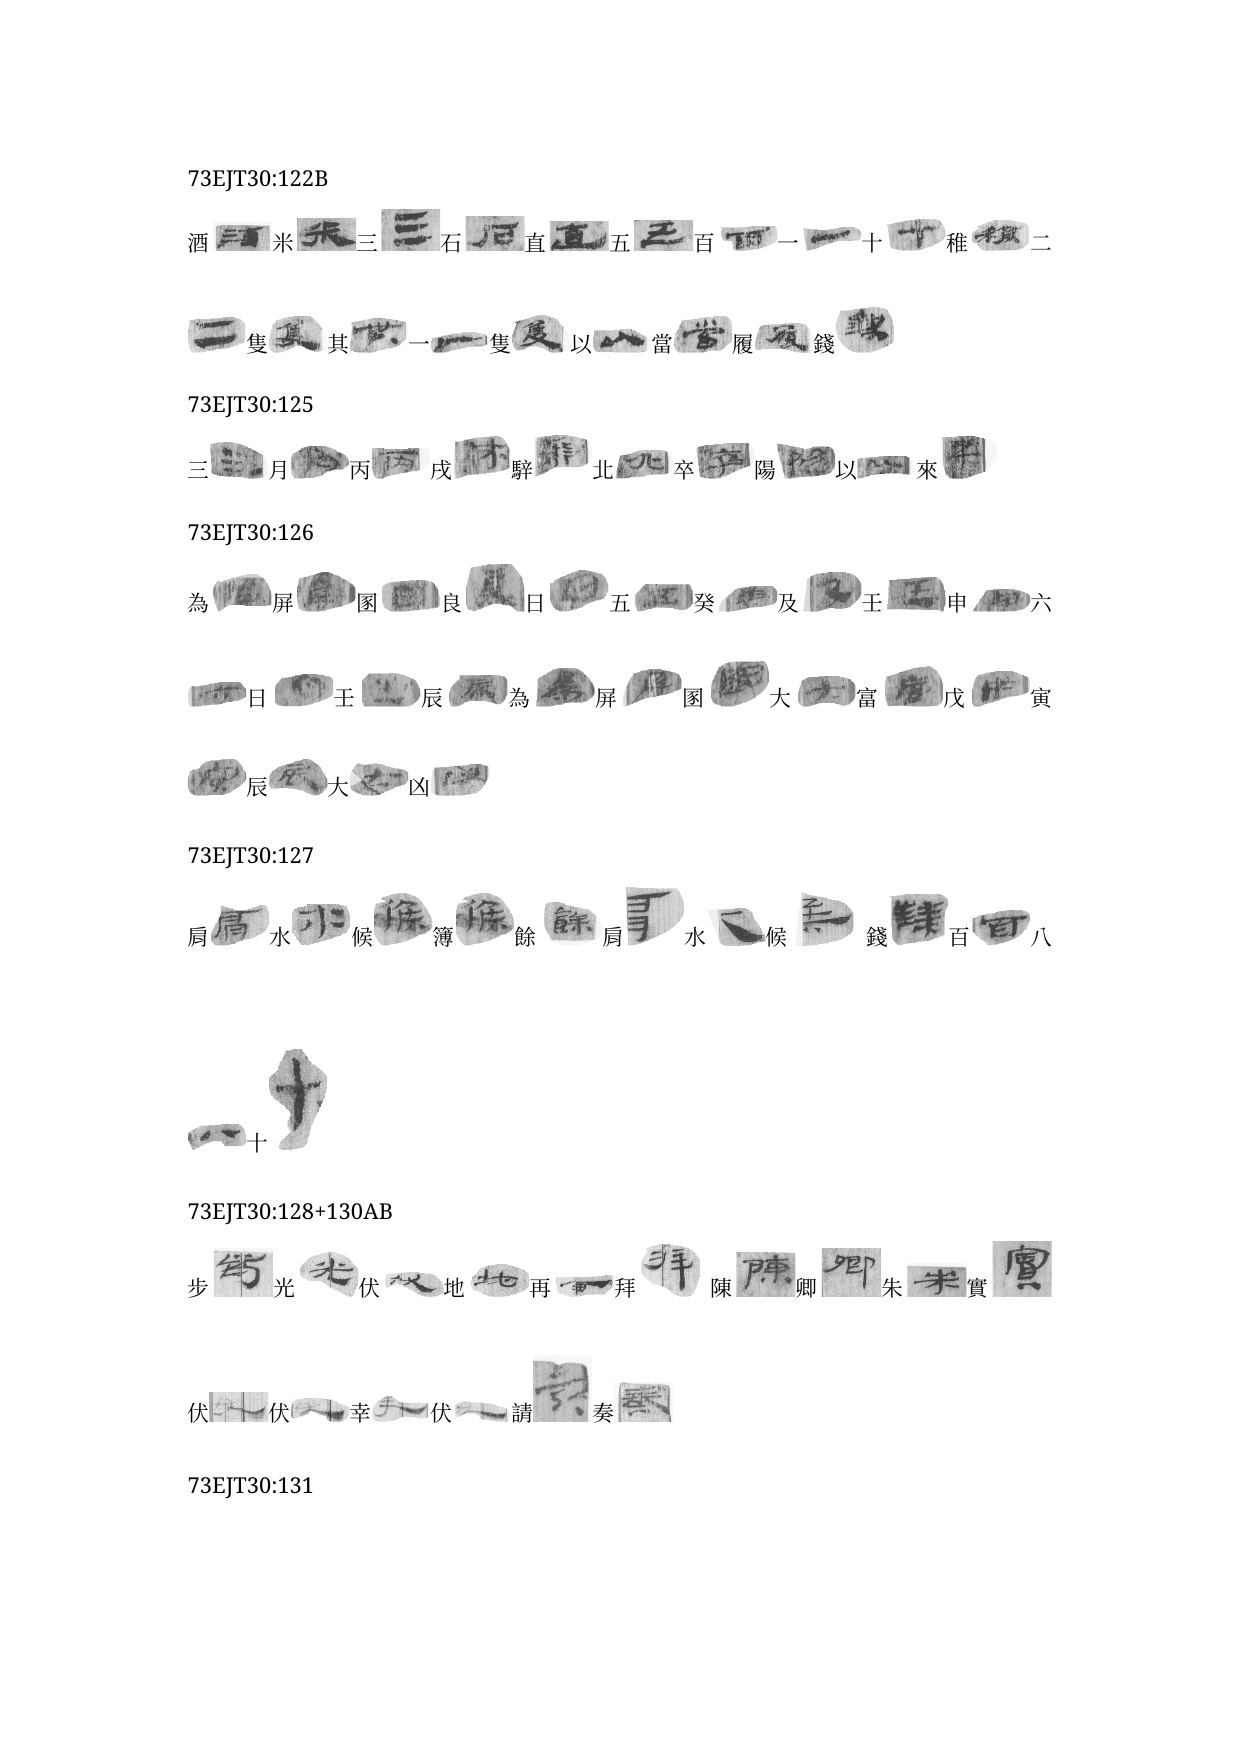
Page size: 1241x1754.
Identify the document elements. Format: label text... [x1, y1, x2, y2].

picture [268, 758, 328, 796]
picture [802, 571, 862, 612]
text 73EJT30:131 [187, 1469, 1053, 1501]
picture [971, 670, 1031, 707]
picture [381, 209, 441, 251]
picture [290, 445, 350, 479]
picture [274, 673, 334, 707]
picture [794, 891, 854, 946]
text 肩水候簿餘 肩水候 錢百八十 [187, 886, 1053, 1179]
picture [371, 1396, 431, 1422]
picture [802, 227, 862, 251]
picture [455, 892, 515, 946]
picture [349, 317, 409, 353]
picture [695, 442, 754, 479]
picture [361, 672, 421, 707]
picture [430, 331, 490, 353]
picture [889, 893, 949, 946]
text 為屏圂良日五癸及壬申六日壬辰為屏圂大富戊寅辰大凶 [187, 563, 1053, 823]
text 步光伏地再拜 陳卿朱實 伏伏幸伏請奏 [187, 1242, 1053, 1453]
picture [736, 1252, 796, 1297]
picture [555, 1275, 615, 1297]
picture [349, 762, 409, 796]
picture [430, 763, 490, 796]
picture [511, 314, 571, 353]
picture [213, 1248, 273, 1297]
picture [533, 435, 593, 479]
picture [209, 1392, 269, 1422]
picture [992, 1241, 1052, 1297]
picture [465, 216, 525, 251]
picture [384, 1271, 444, 1297]
text 73EJT30:125 [187, 388, 1053, 420]
picture [673, 315, 733, 353]
picture [533, 1355, 593, 1422]
picture [187, 316, 247, 353]
text 73EJT30:122B [187, 162, 1053, 194]
picture [821, 1248, 881, 1297]
picture [884, 665, 944, 707]
picture [381, 579, 441, 612]
picture [622, 668, 682, 707]
picture [886, 576, 946, 612]
picture [297, 218, 357, 251]
picture [614, 1382, 674, 1422]
picture [465, 563, 525, 612]
picture [268, 315, 328, 353]
picture [187, 1124, 247, 1151]
picture [212, 221, 272, 251]
picture [776, 442, 836, 479]
picture [212, 574, 272, 612]
text 73EJT30:128+130AB [187, 1194, 1053, 1227]
picture [797, 675, 857, 707]
picture [187, 681, 247, 707]
picture [634, 583, 694, 612]
picture [290, 1397, 350, 1422]
picture [971, 588, 1031, 612]
picture [641, 1243, 700, 1297]
picture [448, 674, 508, 707]
picture [549, 221, 609, 251]
picture [291, 902, 351, 946]
picture [907, 1263, 967, 1297]
picture [754, 322, 814, 353]
picture [373, 892, 433, 946]
picture [371, 447, 431, 479]
picture [268, 1048, 328, 1151]
picture [718, 586, 778, 612]
picture [470, 1263, 530, 1297]
picture [297, 572, 357, 612]
picture [625, 886, 684, 946]
picture [835, 306, 894, 353]
picture [535, 668, 595, 707]
picture [614, 449, 674, 479]
picture [452, 1401, 512, 1422]
picture [592, 329, 652, 353]
text 73EJT30:127 [187, 839, 1053, 871]
picture [452, 435, 512, 479]
picture [209, 442, 269, 479]
picture [710, 660, 769, 707]
picture [971, 909, 1031, 946]
picture [971, 219, 1031, 251]
picture [718, 225, 778, 251]
picture [634, 220, 694, 251]
picture [856, 455, 916, 479]
picture [543, 901, 603, 946]
picture [549, 570, 609, 612]
picture [937, 435, 997, 479]
picture [706, 907, 766, 946]
picture [299, 1251, 359, 1297]
picture [210, 904, 270, 946]
text 73EJT30:126 [187, 516, 1053, 548]
picture [187, 758, 247, 796]
picture [886, 218, 946, 251]
